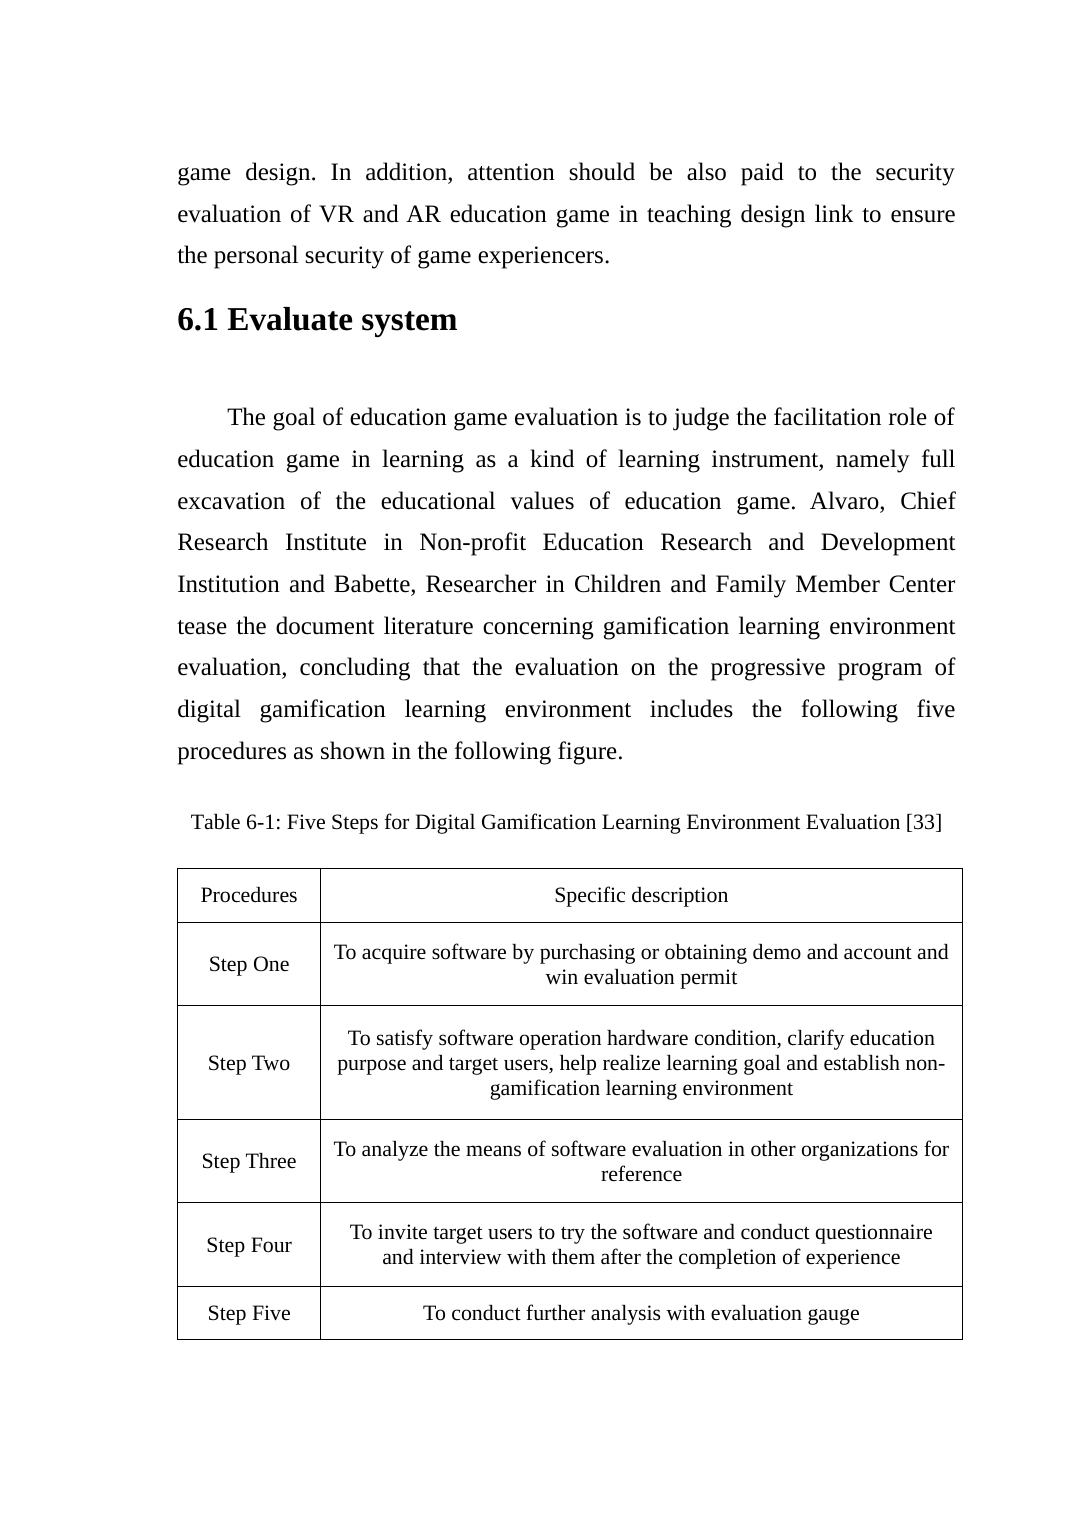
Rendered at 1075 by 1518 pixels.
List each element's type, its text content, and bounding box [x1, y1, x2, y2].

table_cell Step One [178, 923, 320, 1005]
table_cell To invite target users to try the software and conduct questionnaire and interview with them after the completion of experience [321, 1203, 962, 1286]
table_cell To acquire software by purchasing or obtaining demo and account and win evaluation permit [321, 923, 962, 1005]
text The goal of education game evaluation is to judge the facilitation role of education game in learning as a kind of learning instrument, namely full excavation of the educational values of education game. Alvaro, Chief Research Institute in Non-profit Education Research and Development Institution and Babette, Researcher in Children and Family Member Center tease the document literature concerning gamification learning environment evaluation, concluding that the evaluation on the progressive program of digital gamification learning environment includes the following five procedures as shown in the following figure. [177, 392, 956, 767]
text Table 6-1: Five Steps for Digital Gamification Learning Environment Evaluation [33] [177, 809, 956, 834]
table_cell To satisfy software operation hardware condition, clarify education purpose and target users, help realize learning goal and establish non-gamification learning environment [321, 1006, 962, 1118]
table_cell Step Four [178, 1203, 320, 1286]
table_cell Step Three [178, 1120, 320, 1202]
table_cell Step Two [178, 1006, 320, 1118]
table_header Procedures [178, 869, 320, 922]
text 6.1 Evaluate system [177, 299, 956, 337]
table_cell Step Five [178, 1287, 320, 1339]
table_cell To analyze the means of software evaluation in other organizations for reference [321, 1120, 962, 1202]
table_cell To conduct further analysis with evaluation gauge [321, 1287, 962, 1339]
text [177, 147, 956, 272]
table_header Specific description [321, 869, 962, 922]
